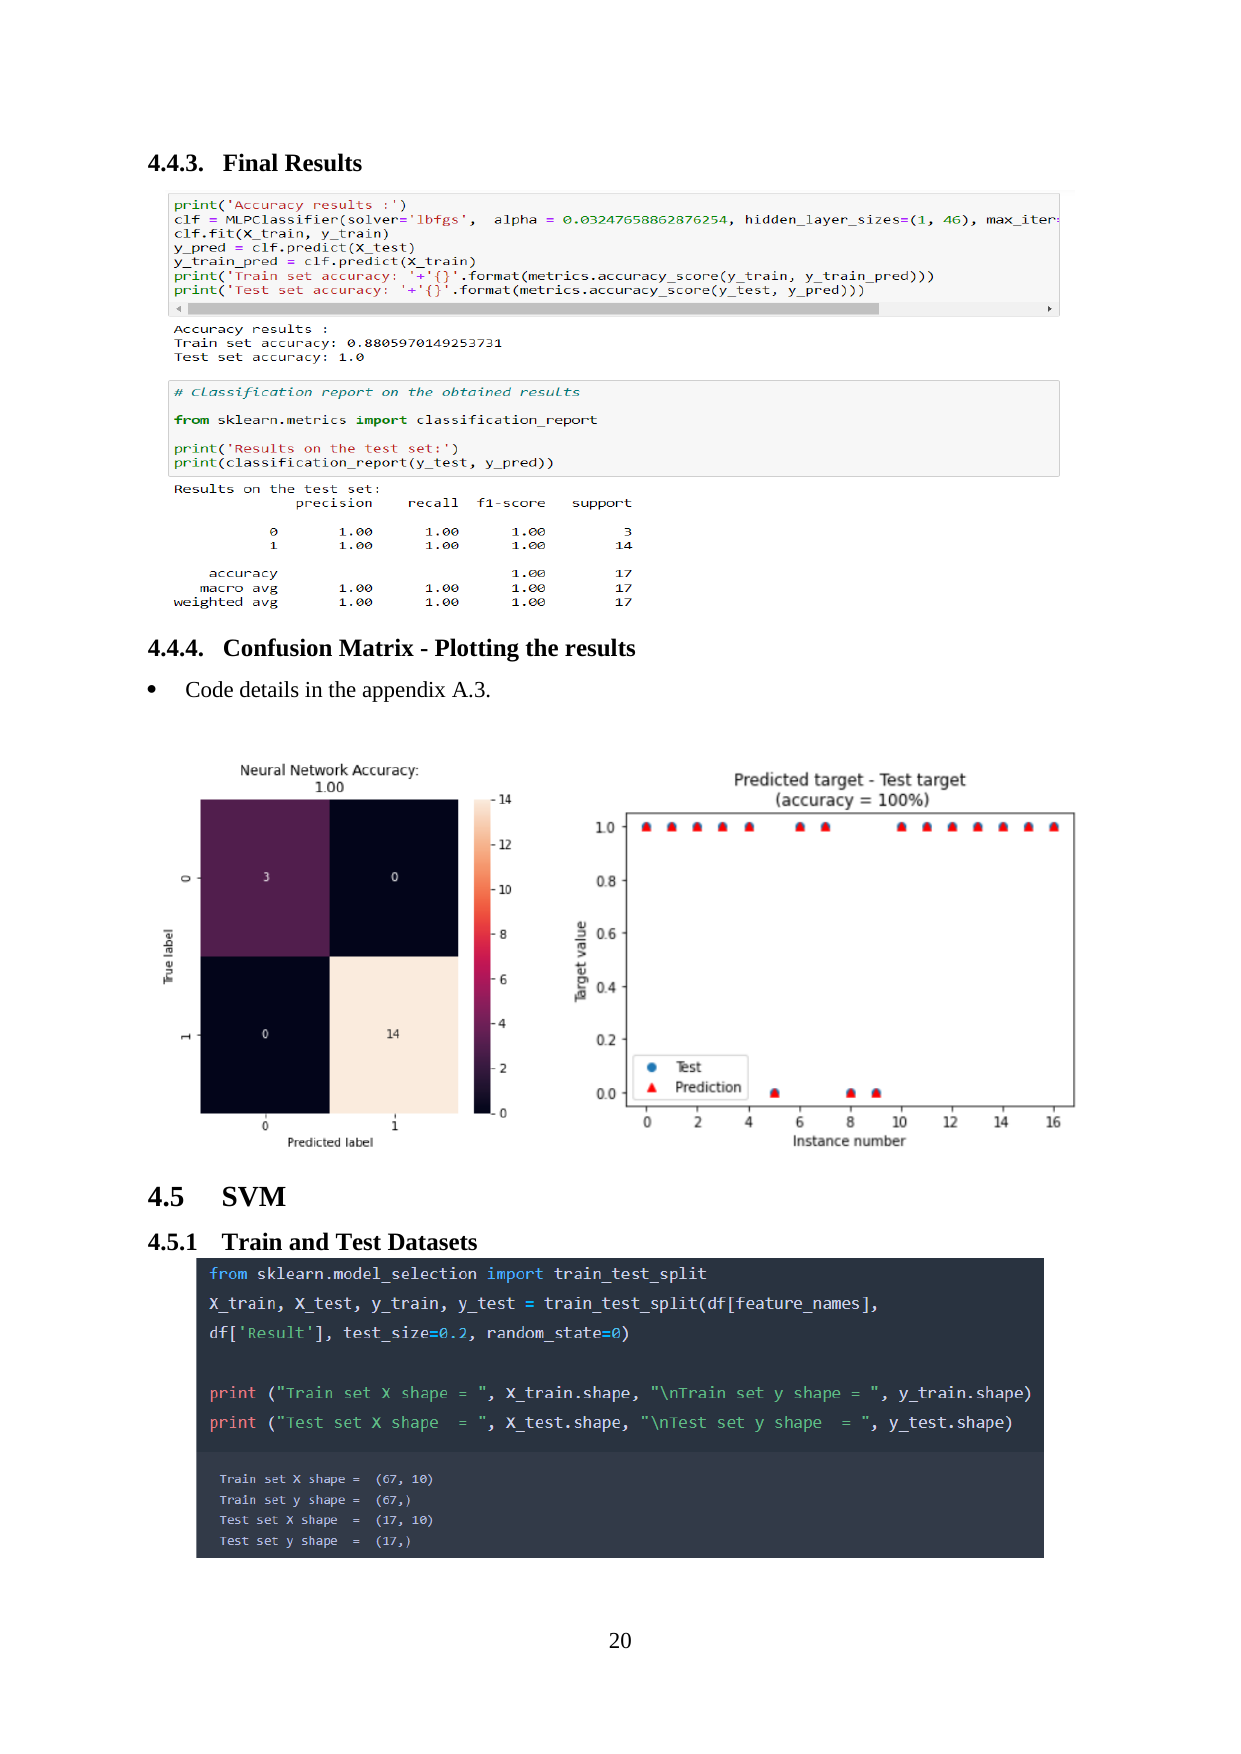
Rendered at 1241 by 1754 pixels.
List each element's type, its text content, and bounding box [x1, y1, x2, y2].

subtitle Confusion Matrix - Plotting the results [148, 633, 1093, 661]
picture [165, 190, 1075, 614]
picture [567, 766, 1086, 1159]
subtitle 4.5 SVM [148, 1179, 1093, 1212]
picture [196, 1258, 1044, 1558]
list Code details in the appendix A.3. [148, 676, 1093, 702]
subtitle 4.5.1 Train and Test Datasets [148, 1227, 1093, 1256]
subtitle Final Results [148, 148, 1093, 176]
picture [147, 755, 542, 1149]
